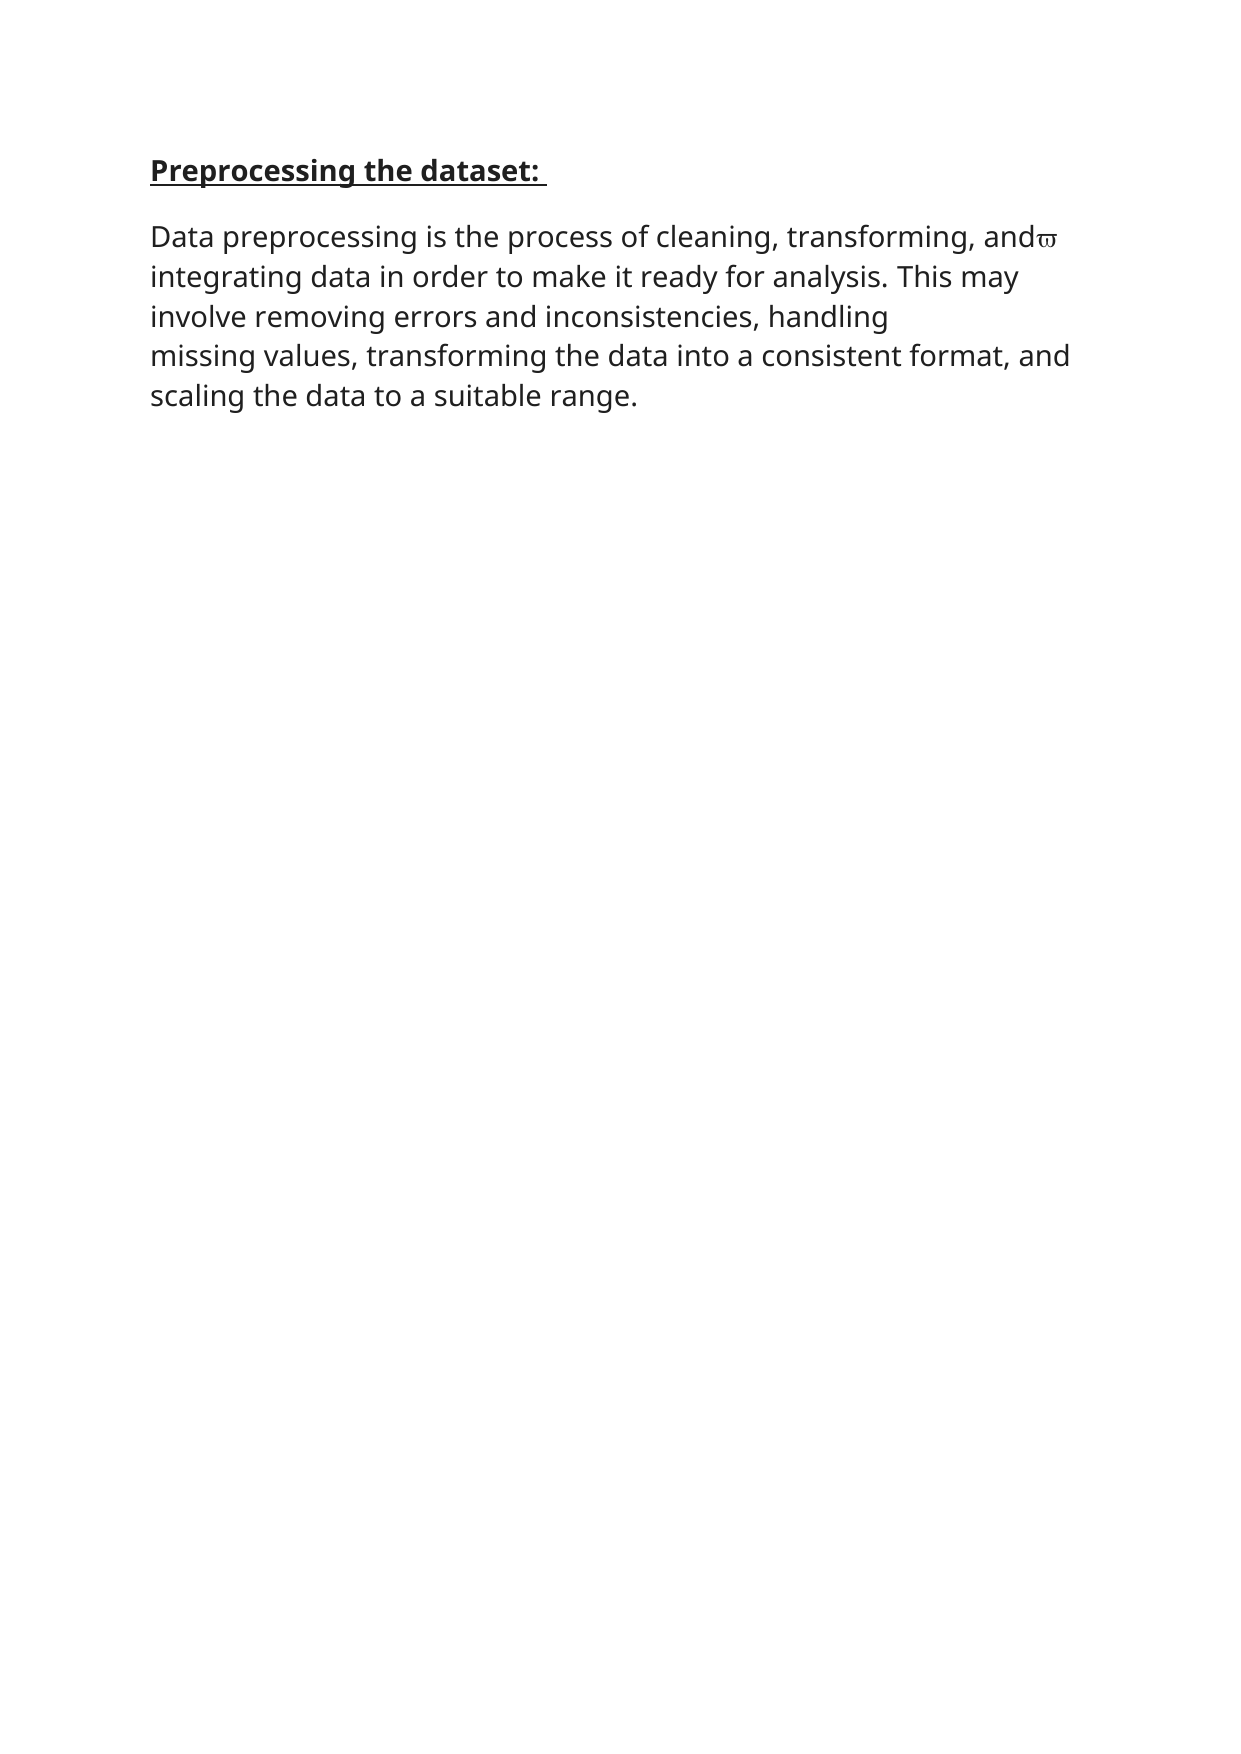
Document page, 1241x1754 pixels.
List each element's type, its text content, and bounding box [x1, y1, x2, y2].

text scaling the data to a suitable range. [150, 375, 1090, 415]
text Preprocessing the dataset: [150, 150, 1090, 190]
text Data preprocessing is the process of cleaning, transforming, andϖ integrating data in order to make it ready for analysis. This may involve removing errors and inconsistencies, handling [150, 216, 1090, 336]
text missing values, transforming the data into a consistent format, and [150, 336, 1090, 375]
